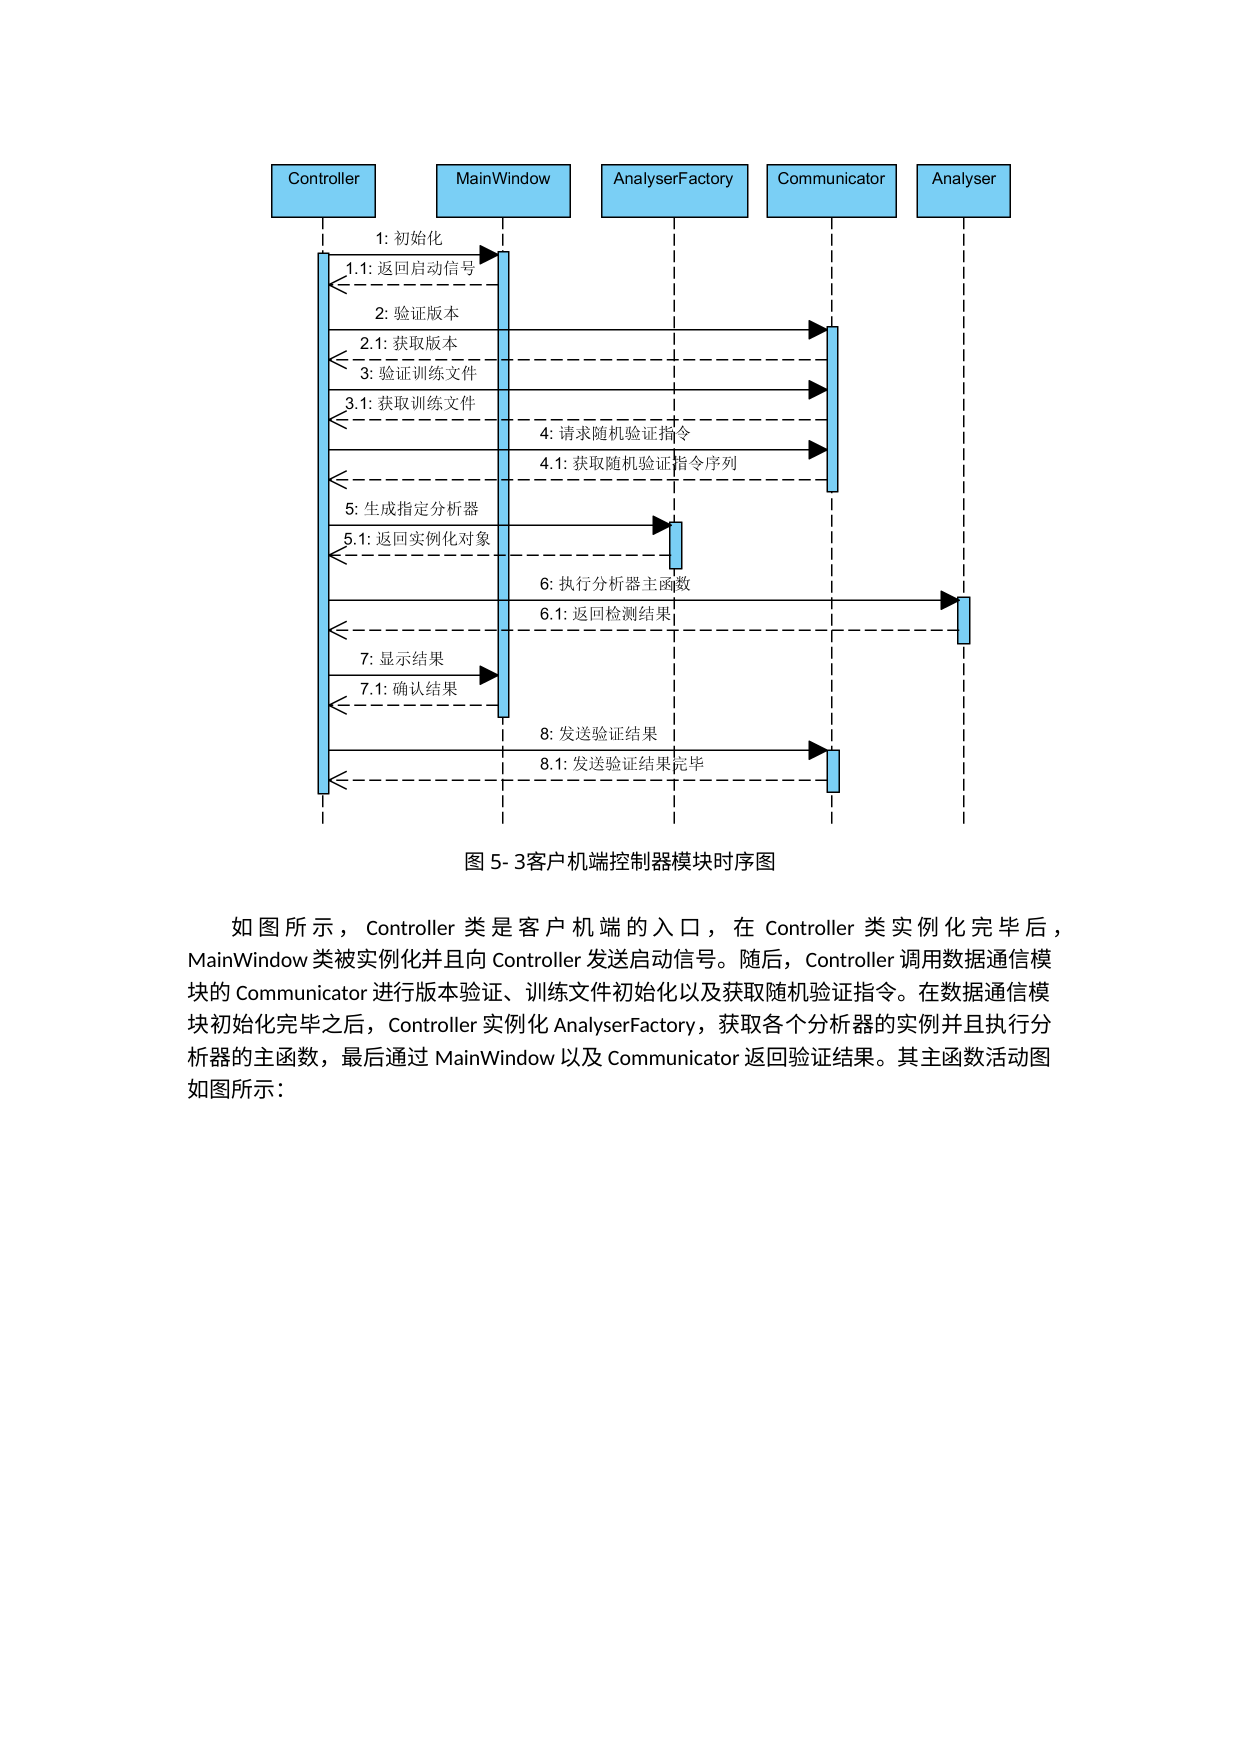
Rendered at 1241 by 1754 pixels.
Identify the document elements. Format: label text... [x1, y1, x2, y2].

picture [268, 162, 1016, 831]
text 图 5- 3客户机端控制器模块时序图 [187, 844, 1053, 877]
text 如图所示，Controller类是客户机端的入口，在Controller类实例化完毕后，MainWindow类被实例化并且向Controller发送启动信号。随后，Controller调用数据通信模块的Communicator进行版本验证、训练文件初始化以及获取随机验证指令。在数据通信模块初始化完毕之后，Controller实例化AnalyserFactory，获取各个分析器的实例并且执行分析器的主函数，最后通过MainWindow以及Communicator返回验证结果。其主函数活动图如图所示： [187, 909, 1053, 1104]
